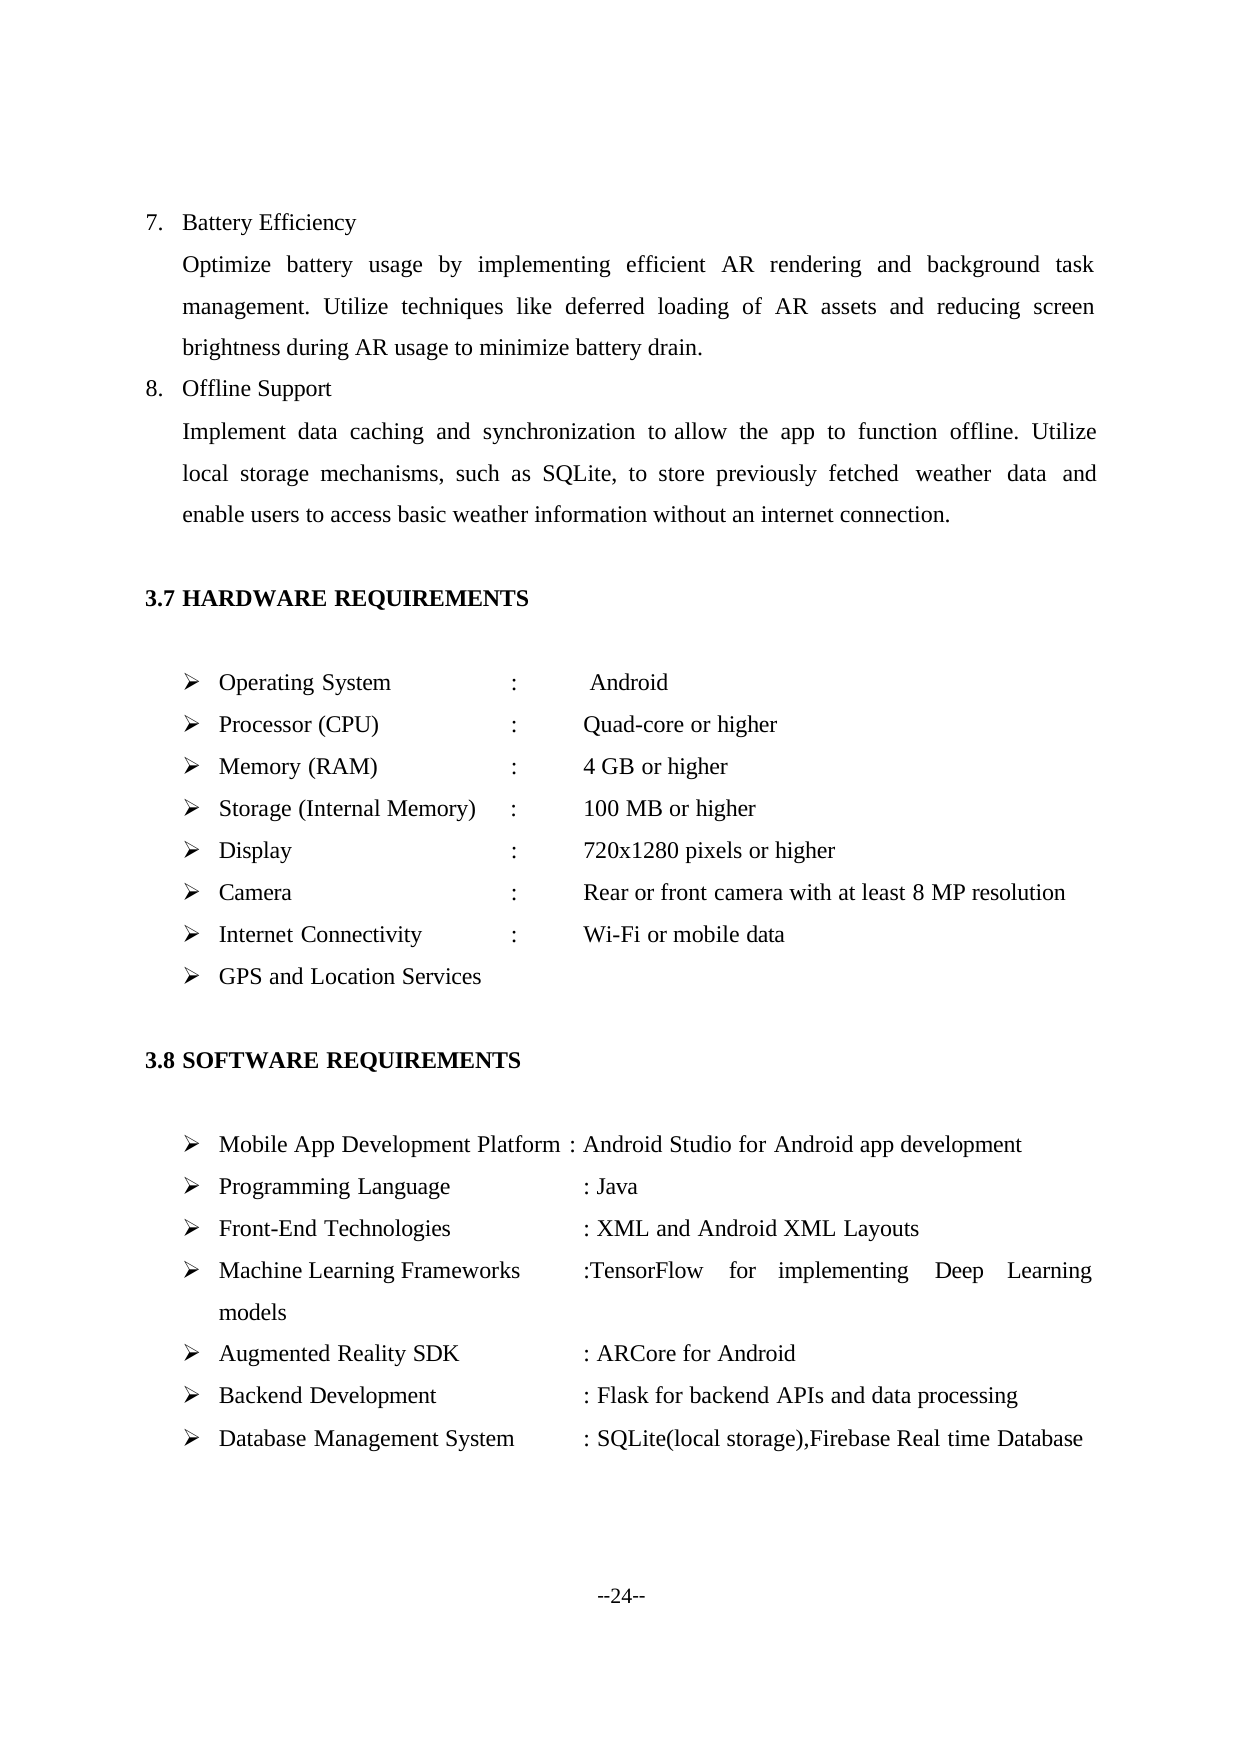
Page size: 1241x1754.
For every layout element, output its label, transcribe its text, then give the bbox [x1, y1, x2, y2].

text Optimize battery usage by implementing efficient AR rendering and background task management. Utilize techniques like deferred loading of AR assets and reducing screen brightness during AR usage to minimize battery drain. [182, 250, 1096, 361]
list GPS and Location Services [182, 962, 1203, 989]
list Database Management System : SQLite(local storage),Firebase Real time Database [182, 1423, 1203, 1451]
text Implement data caching and synchronization to allow the app to function offline. Utilize local storage mechanisms, such as SQLite, to store previously fetched weather data and enable users to access basic weather information without an internet connection. [182, 417, 1097, 528]
list Programming Language : Java [182, 1172, 1203, 1199]
list Offline Support [145, 375, 1203, 402]
list Camera : Rear or front camera with at least 8 MP resolution [182, 877, 1203, 905]
list Backend Development : Flask for backend APIs and data processing [182, 1381, 1203, 1409]
list Mobile App Development Platform : Android Studio for Android app development [182, 1130, 1203, 1158]
list Memory (RAM) : 4 GB or higher [182, 752, 1203, 779]
list Machine Learning Frameworks :TensorFlow for implementing Deep Learning models [182, 1256, 1093, 1325]
list Internet Connectivity : Wi-Fi or mobile data [182, 920, 1203, 947]
list Augmented Reality SDK : ARCore for Android [182, 1339, 1203, 1367]
list Battery Efficiency [145, 208, 1203, 235]
list Operating System : Android [182, 667, 1203, 695]
subtitle HARDWARE REQUIREMENTS [145, 584, 1203, 612]
list Front-End Technologies : XML and Android XML Layouts [182, 1214, 1203, 1242]
list Processor (CPU) : Quad-core or higher [182, 709, 1203, 737]
subtitle SOFTWARE REQUIREMENTS [145, 1046, 1203, 1074]
list Storage (Internal Memory) : 100 MB or higher [182, 794, 1203, 822]
list Display : 720x1280 pixels or higher [182, 836, 1203, 863]
